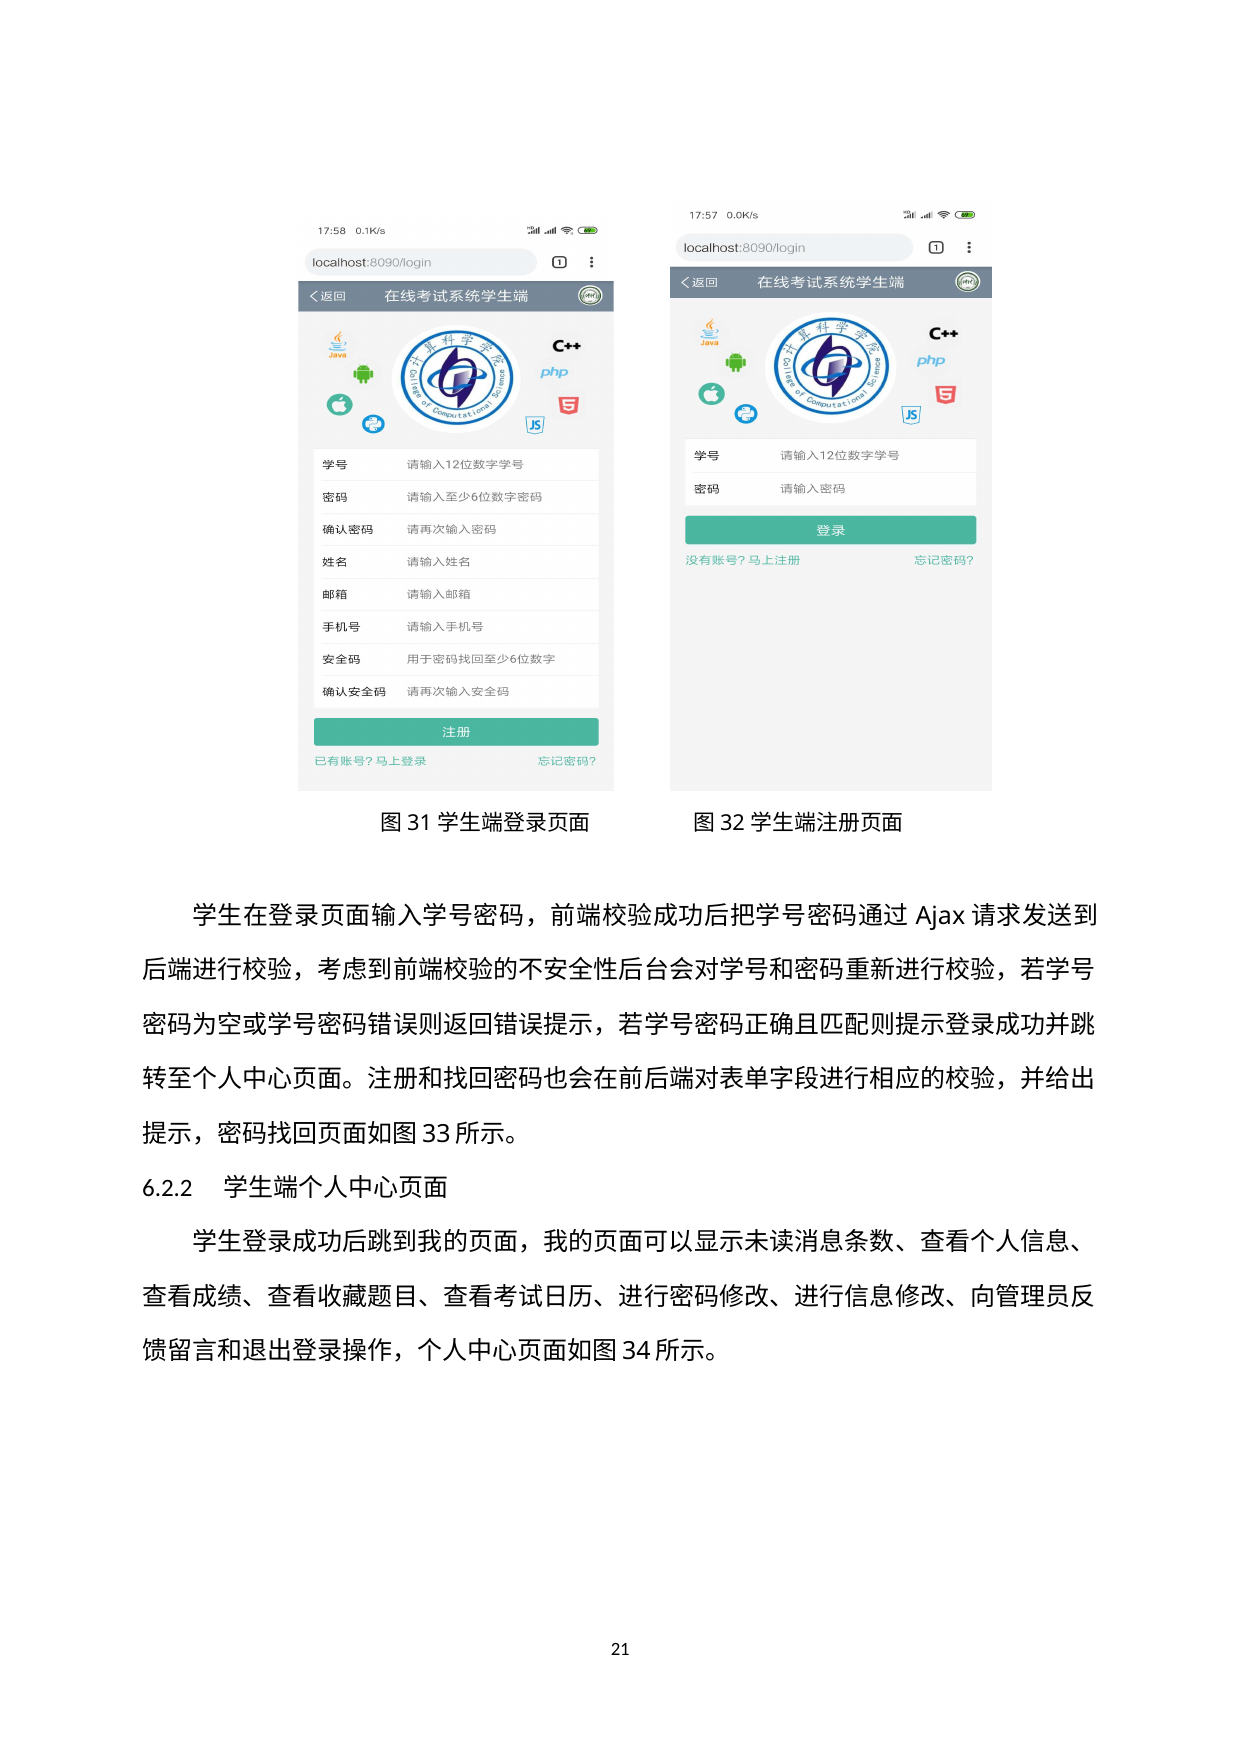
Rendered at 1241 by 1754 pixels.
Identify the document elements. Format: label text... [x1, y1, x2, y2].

picture [670, 200, 992, 791]
text 学生登录成功后跳到我的页面，我的页面可以显示未读消息条数、查看个人信息、查看成绩、查看收藏题目、查看考试日历、进行密码修改、进行信息修改、向管理员反馈留言和退出登录操作，个人中心页面如图34所示。 [142, 1222, 1098, 1367]
picture [298, 216, 614, 791]
text 图31 学生端登录页面 图32 学生端注册页面 [142, 805, 1098, 837]
text 学生端个人中心页面 [142, 1167, 1098, 1204]
text 学生在登录页面输入学号密码，前端校验成功后把学号密码通过Ajax请求发送到后端进行校验，考虑到前端校验的不安全性后台会对学号和密码重新进行校验，若学号密码为空或学号密码错误则返回错误提示，若学号密码正确且匹配则提示登录成功并跳转至个人中心页面。注册和找回密码也会在前后端对表单字段进行相应的校验，并给出提示，密码找回页面如图33所示。 [142, 896, 1098, 1149]
